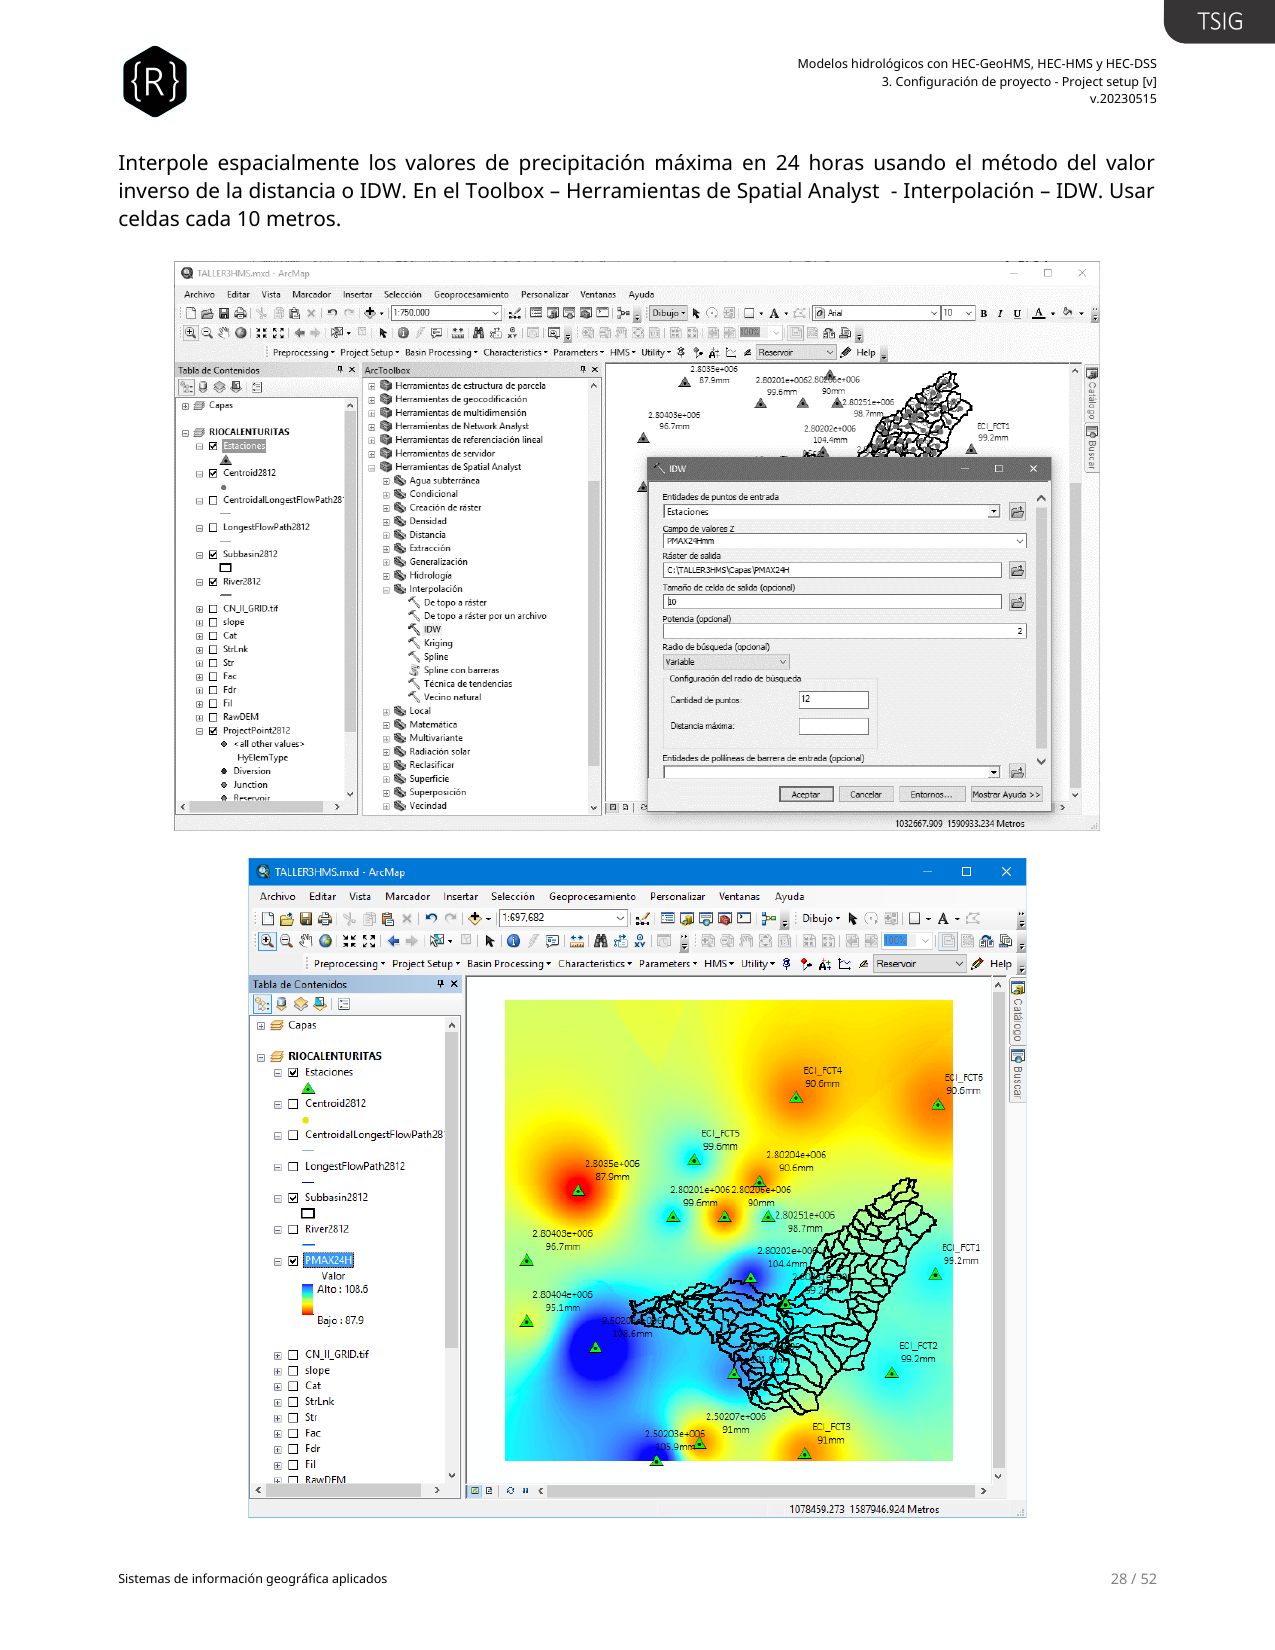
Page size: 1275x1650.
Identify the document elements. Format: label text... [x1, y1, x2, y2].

picture [118, 44, 192, 119]
picture [174, 261, 1100, 831]
picture [248, 858, 1027, 1518]
picture [1163, 0, 1275, 44]
text Interpole espacialmente los valores de precipitación máxima en 24 horas usando el método del valor inverso de la distancia o IDW. En el Toolbox – Herramientas de Spatial Analyst - Interpolación – IDW. Usar celdas cada 10 metros. [118, 148, 1157, 233]
